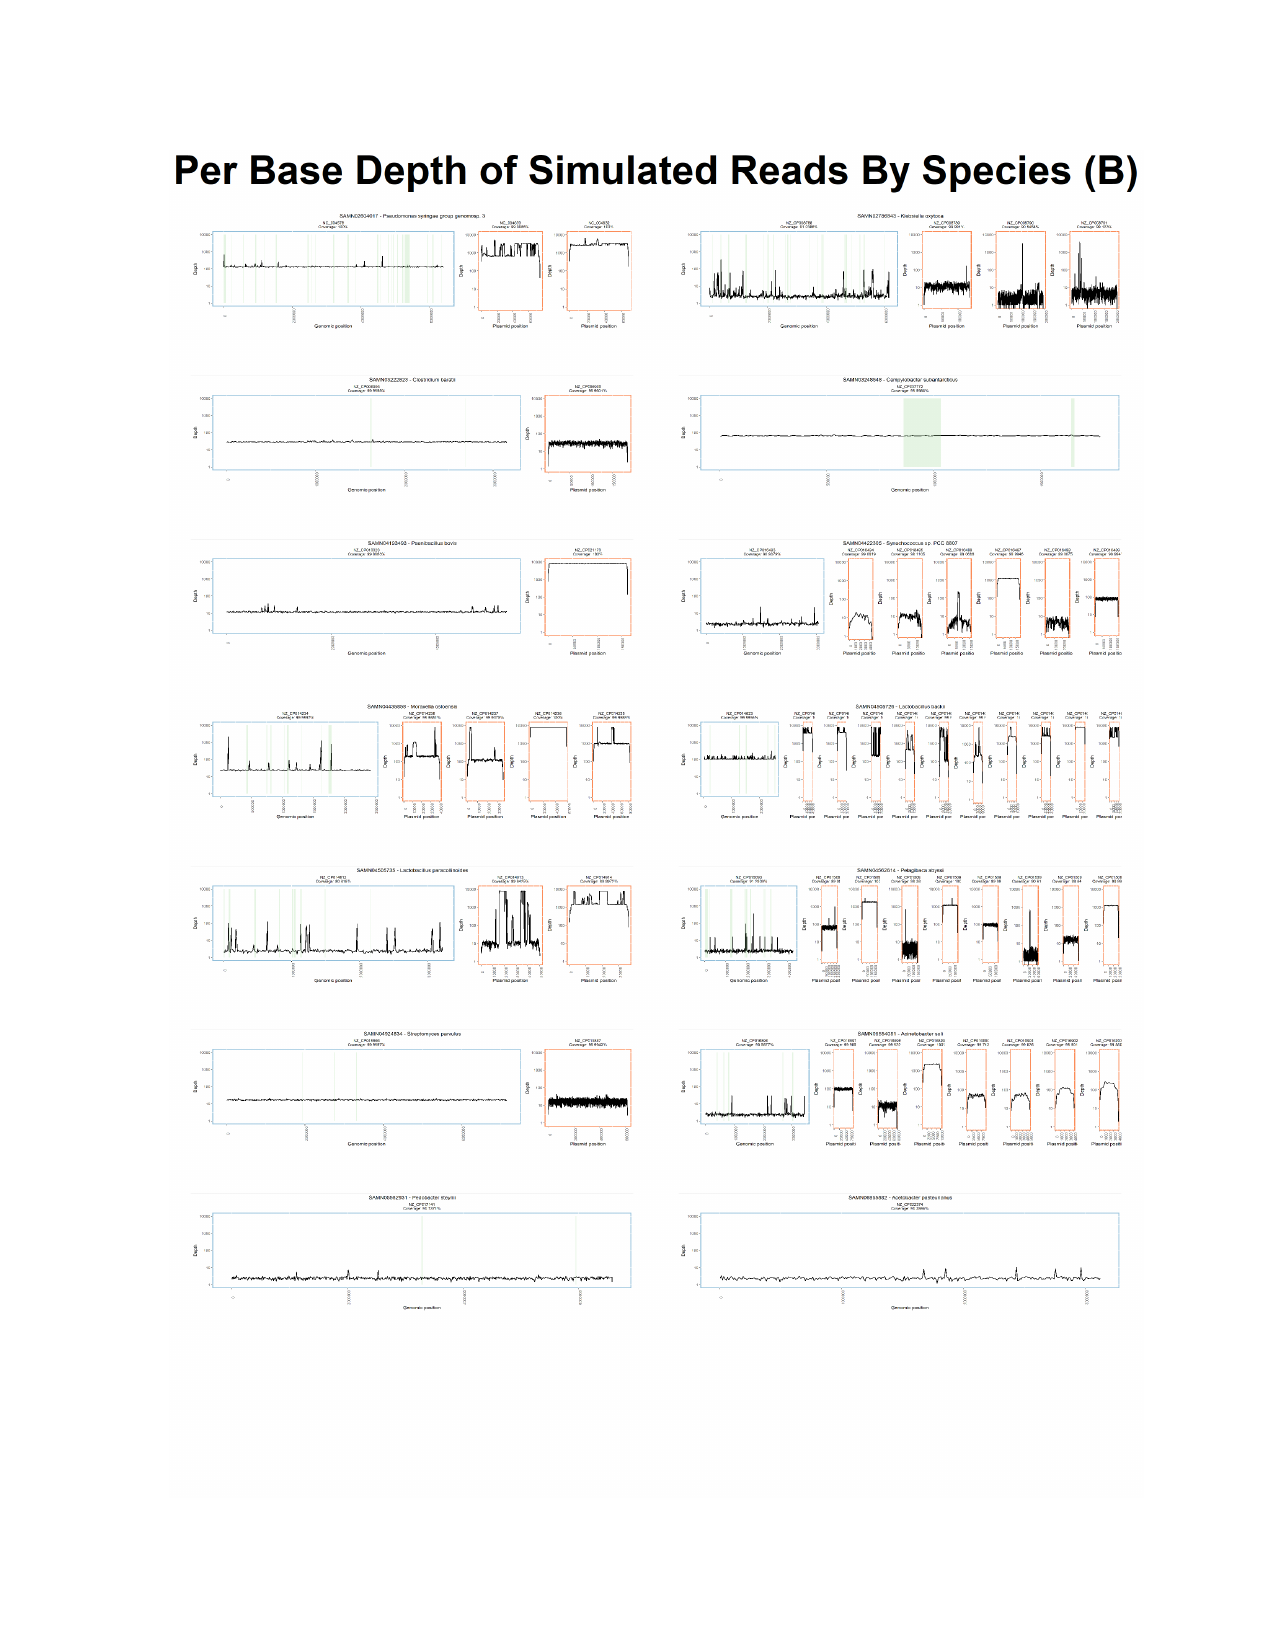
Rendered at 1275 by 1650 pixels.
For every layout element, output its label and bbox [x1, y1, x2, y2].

picture [168, 150, 1144, 1498]
